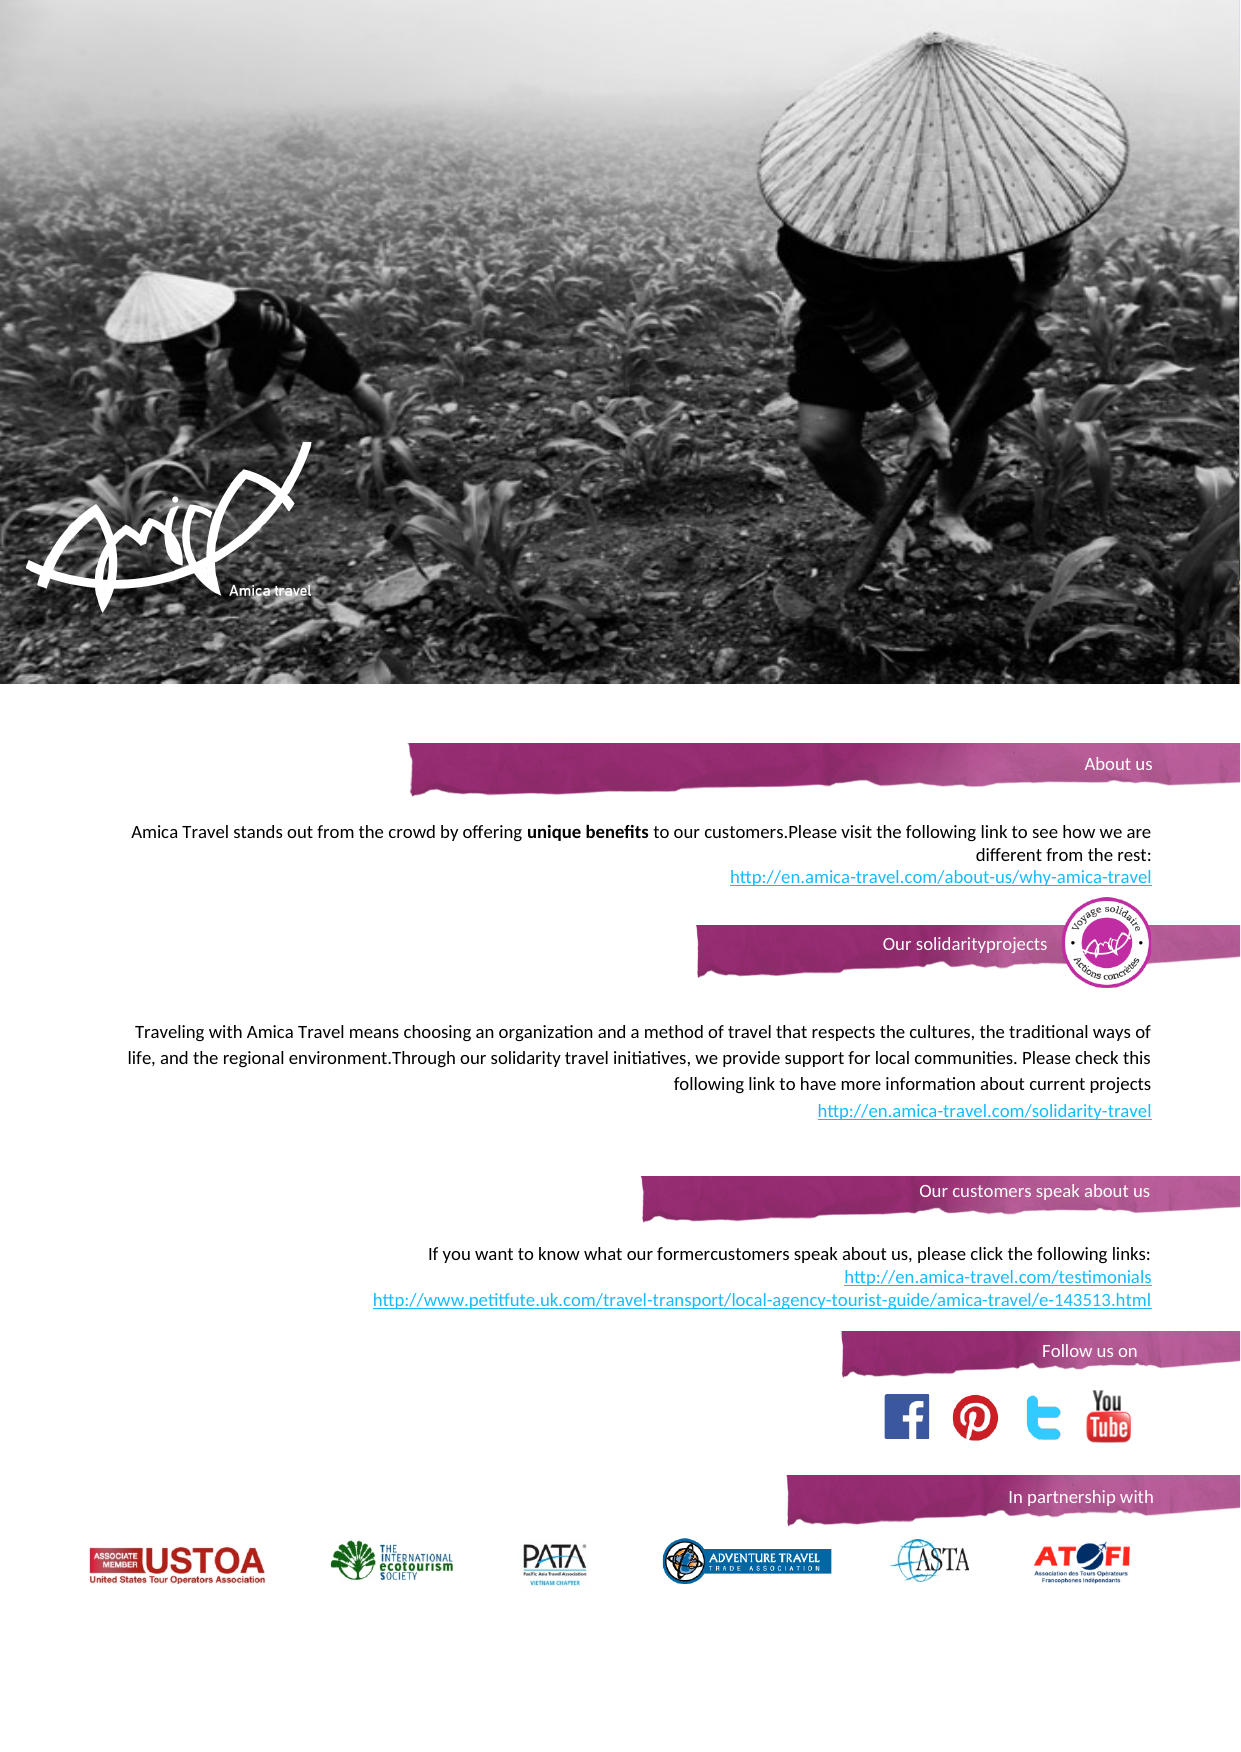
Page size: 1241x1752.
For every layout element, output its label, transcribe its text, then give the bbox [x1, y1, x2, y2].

text Traveling with Amica Travel means choosing an organization and a method of travel that respects the cultures, the traditional ways of life, and the regional environment.Through our solidarity travel initiatives, we provide support for local communities. Please check this following link to have more information about current projects [121, 1020, 1152, 1096]
text http://en.amica-travel.com/about-us/why-amica-travel [121, 866, 1152, 888]
picture [625, 1176, 1241, 1235]
picture [884, 1394, 930, 1439]
picture [662, 1475, 1241, 1591]
text Amica Travel stands out from the crowd by offering unique benefits to our customers.Please visit the following link to see how we are different from the rest: [121, 820, 1152, 866]
picture [683, 897, 1241, 992]
text If you want to know what our formercustomers speak about us, please click the following links: [121, 1242, 1152, 1265]
text http://www.petitfute.uk.com/travel-transport/local-agency-tourist-guide/amica-travel/e-143513.html [121, 1288, 1152, 1311]
picture [517, 1541, 591, 1590]
picture [86, 1542, 269, 1584]
picture [385, 743, 1241, 811]
text http://en.amica-travel.com/solidarity-travel [121, 1099, 1152, 1122]
text http://en.amica-travel.com/testimonials [121, 1265, 1152, 1288]
picture [330, 1540, 453, 1582]
picture [0, 0, 1241, 684]
picture [832, 1331, 1241, 1448]
